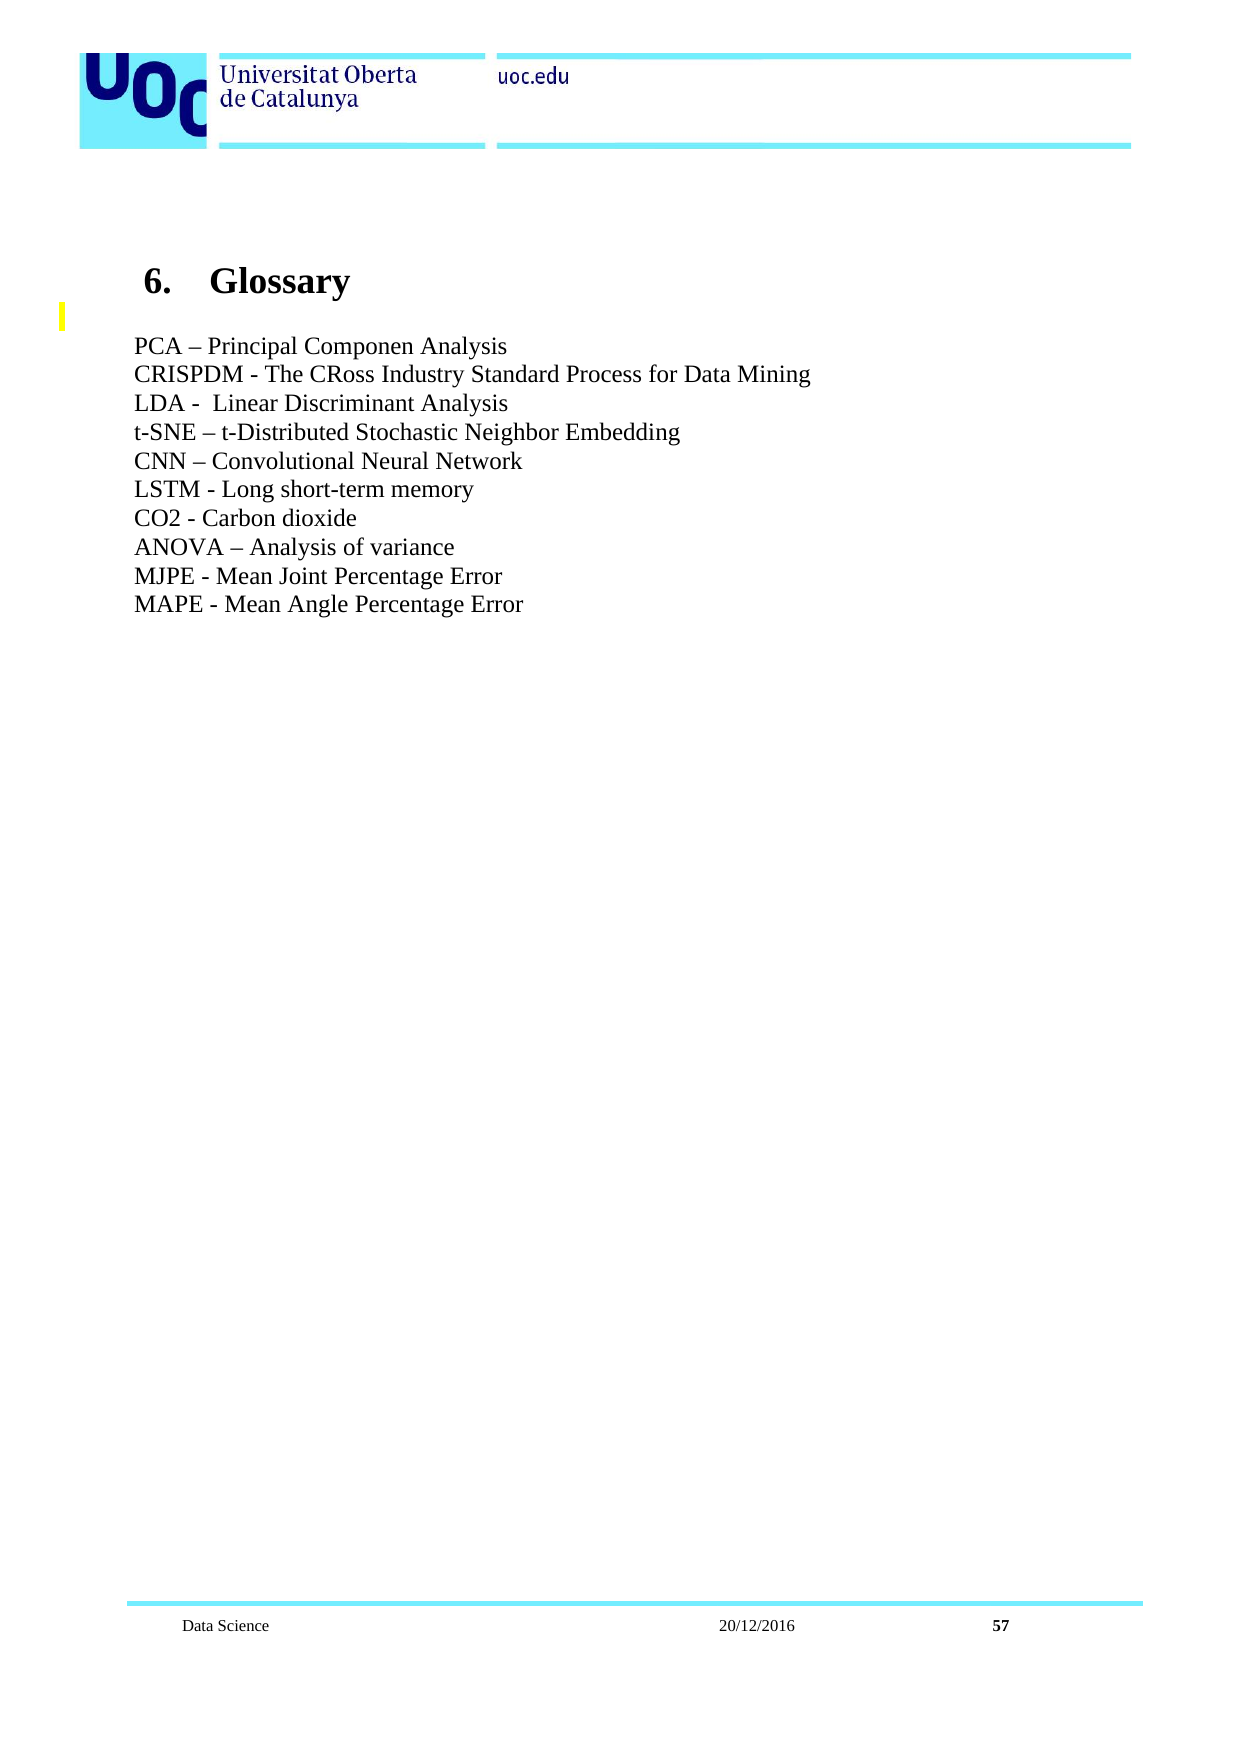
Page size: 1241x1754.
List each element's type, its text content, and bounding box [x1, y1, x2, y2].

text MAPE - Mean Angle Percentage Error [59, 589, 1240, 618]
text t-SNE – t-Distributed Stochastic Neighbor Embedding [59, 417, 1240, 446]
text MJPE - Mean Joint Percentage Error [59, 561, 1240, 589]
text ANOVA – Analysis of variance [59, 532, 1240, 561]
text LSTM - Long short-term memory [59, 474, 1240, 503]
picture [74, 53, 1132, 149]
text CRISPDM - The CRoss Industry Standard Process for Data Mining [59, 359, 1240, 388]
text CNN – Convolutional Neural Network [59, 446, 1240, 474]
subtitle Glossary [171, 83, 1240, 302]
text LDA - Linear Discriminant Analysis [59, 388, 1240, 417]
text PCA – Principal Componen Analysis [59, 331, 1240, 359]
text CO2 - Carbon dioxide [59, 503, 1240, 532]
